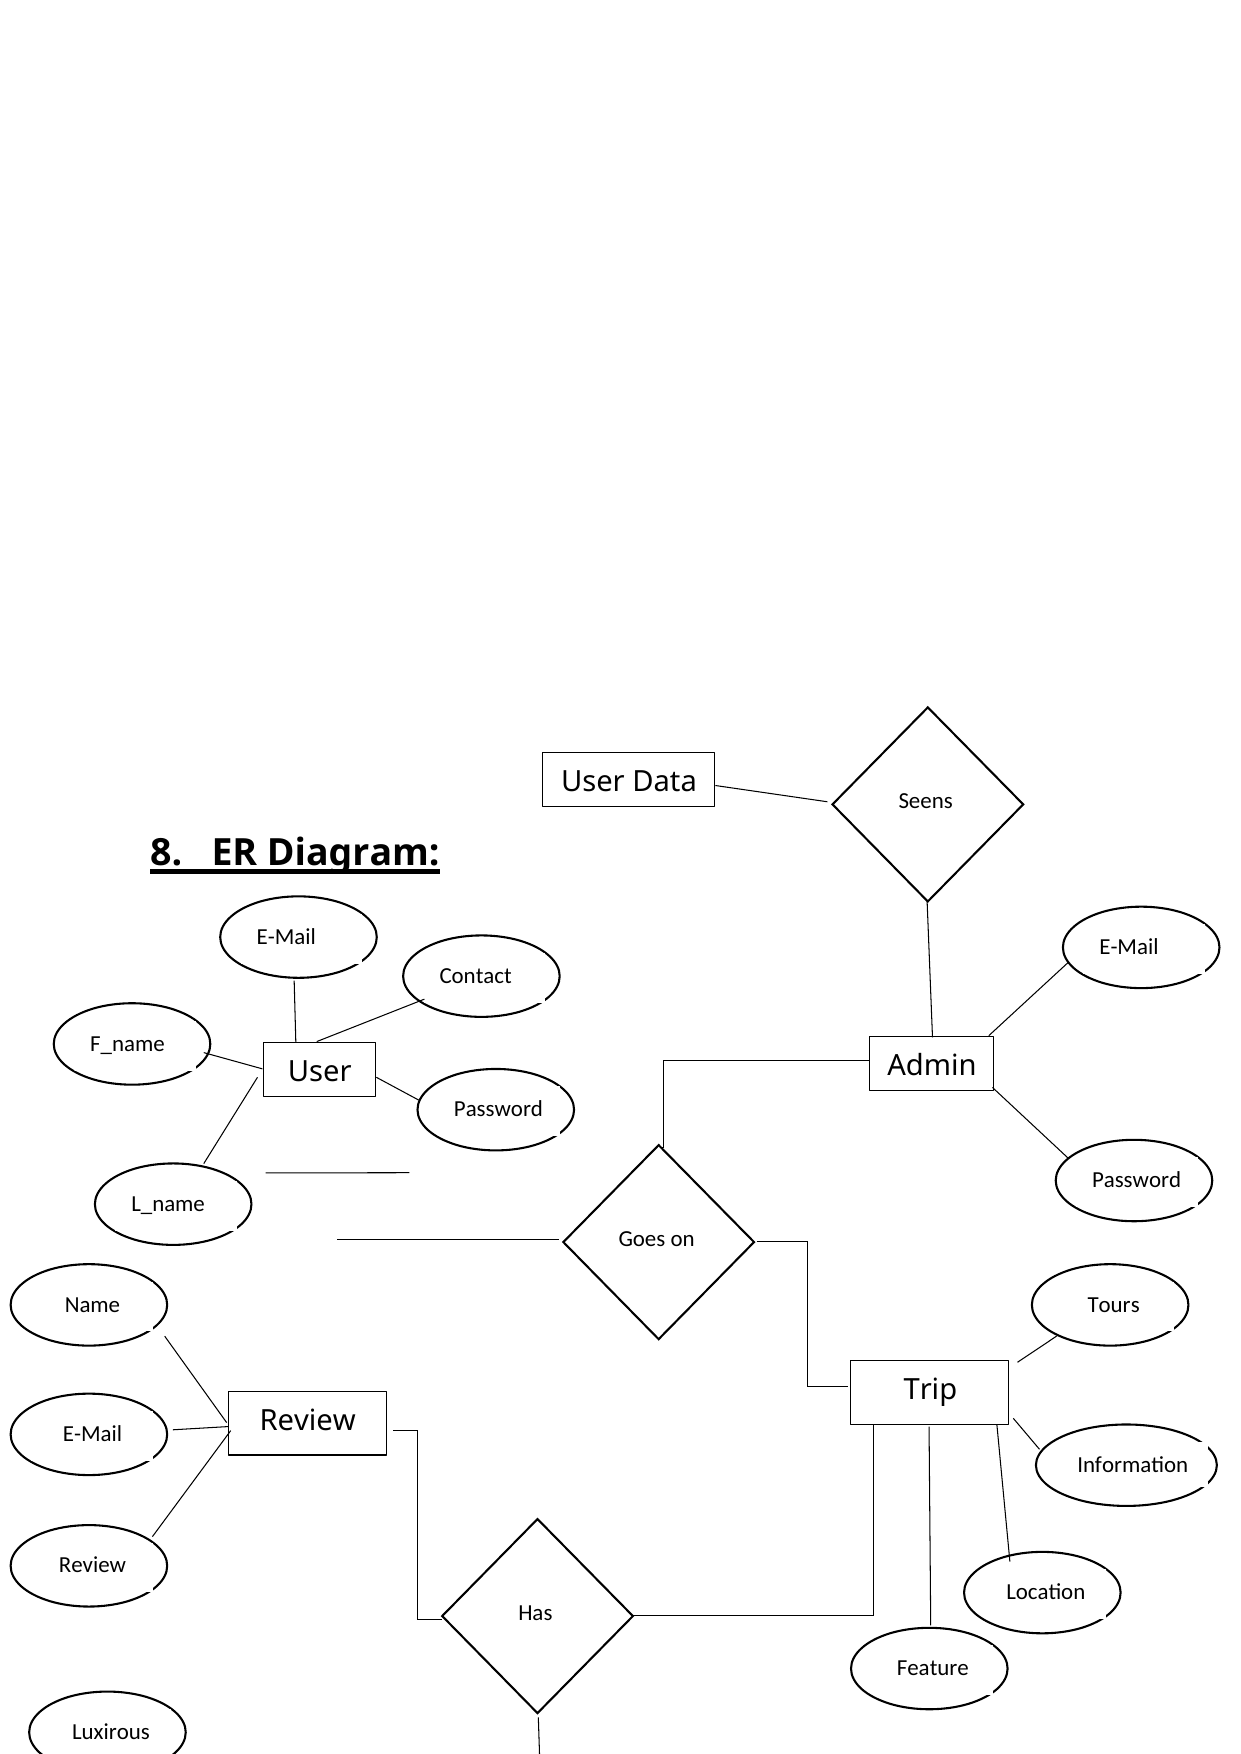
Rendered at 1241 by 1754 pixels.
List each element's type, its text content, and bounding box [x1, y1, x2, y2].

text 8. ER Diagram: [150, 826, 901, 877]
text 8. ER Diagram: [955, 826, 1090, 877]
